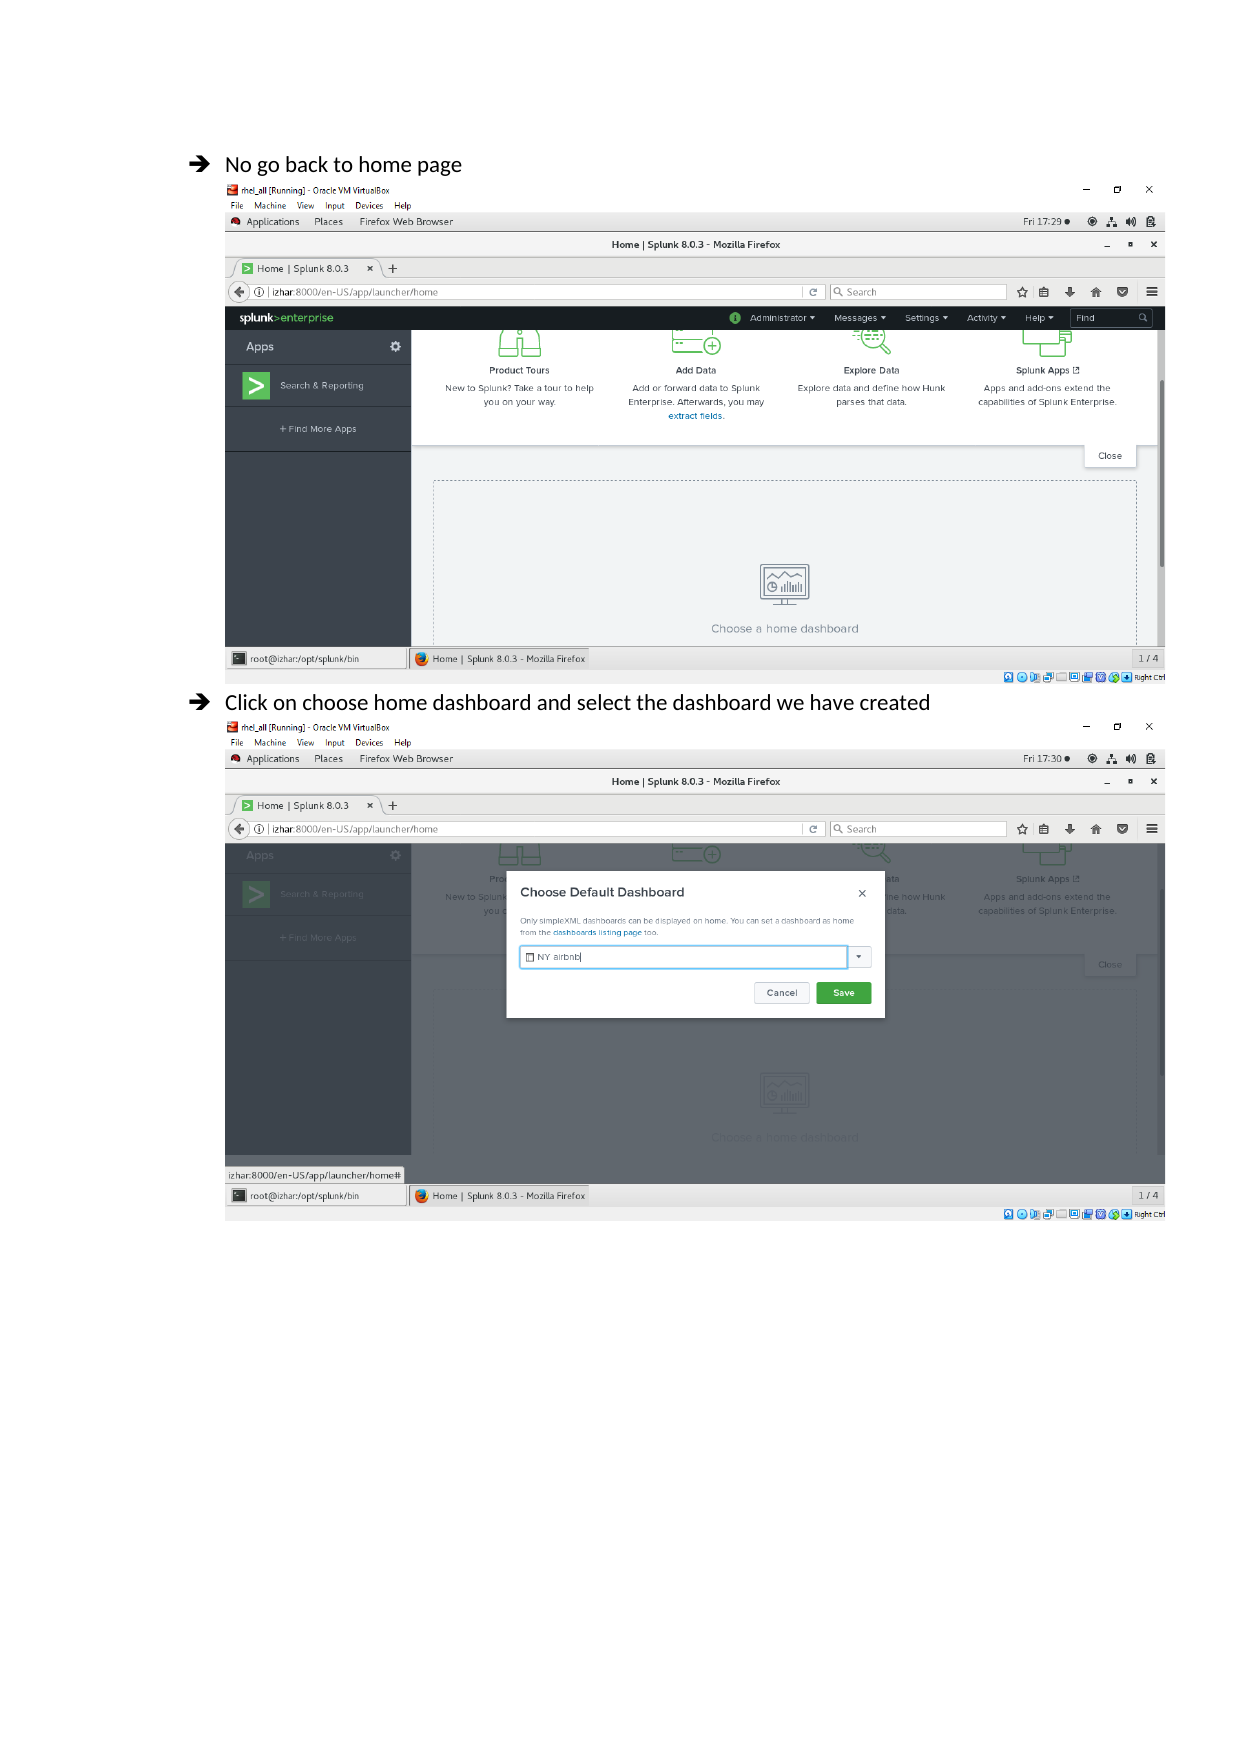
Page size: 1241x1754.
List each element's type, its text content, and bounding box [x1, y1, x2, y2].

picture [225, 719, 1166, 1221]
picture [225, 182, 1166, 684]
